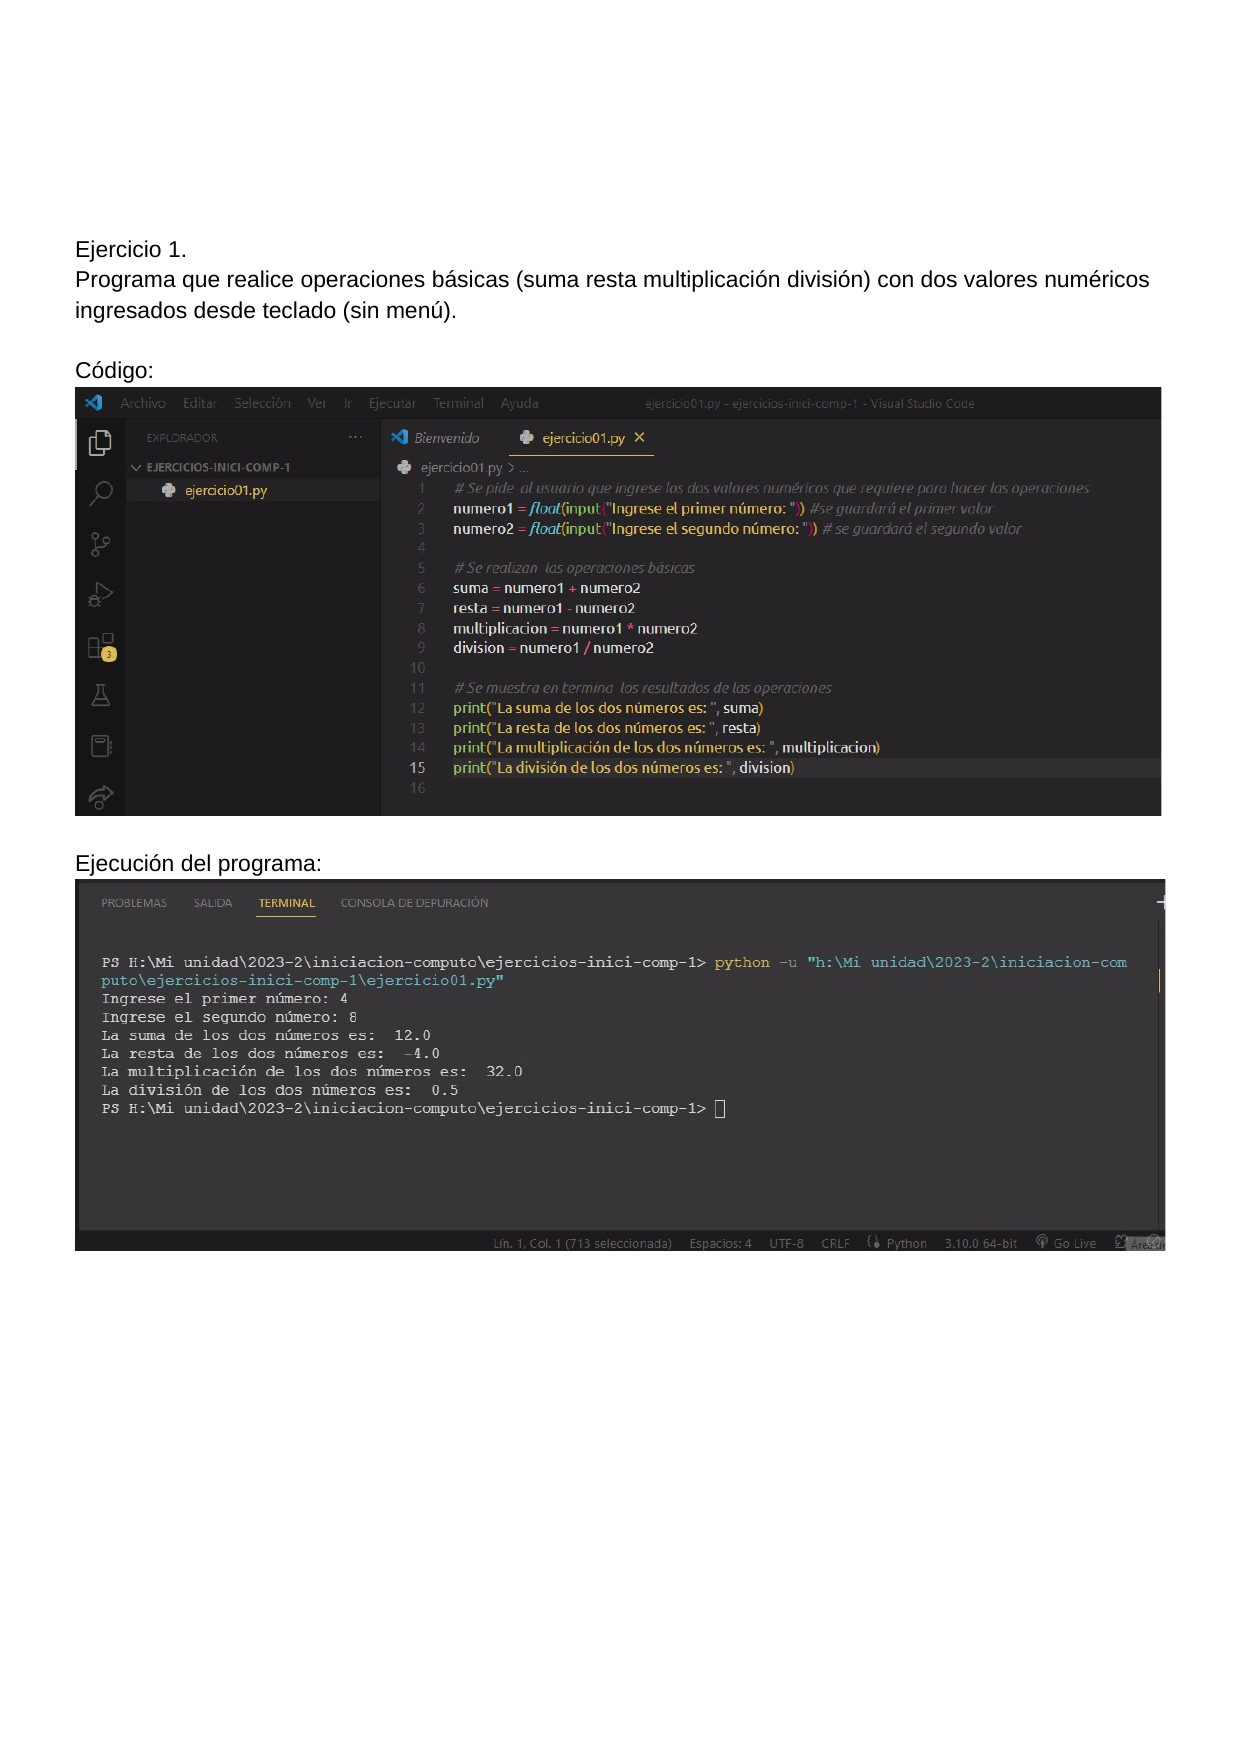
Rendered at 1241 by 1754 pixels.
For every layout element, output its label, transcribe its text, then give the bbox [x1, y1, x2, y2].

picture [75, 387, 1162, 816]
text Ejecución del programa: [75, 849, 1165, 876]
text Programa que realice operaciones básicas (suma resta multiplicación división) con dos valores numéricos ingresados desde teclado (sin menú). [75, 266, 1165, 323]
text Ejercicio 1. [75, 236, 1165, 263]
picture [75, 879, 1166, 1251]
